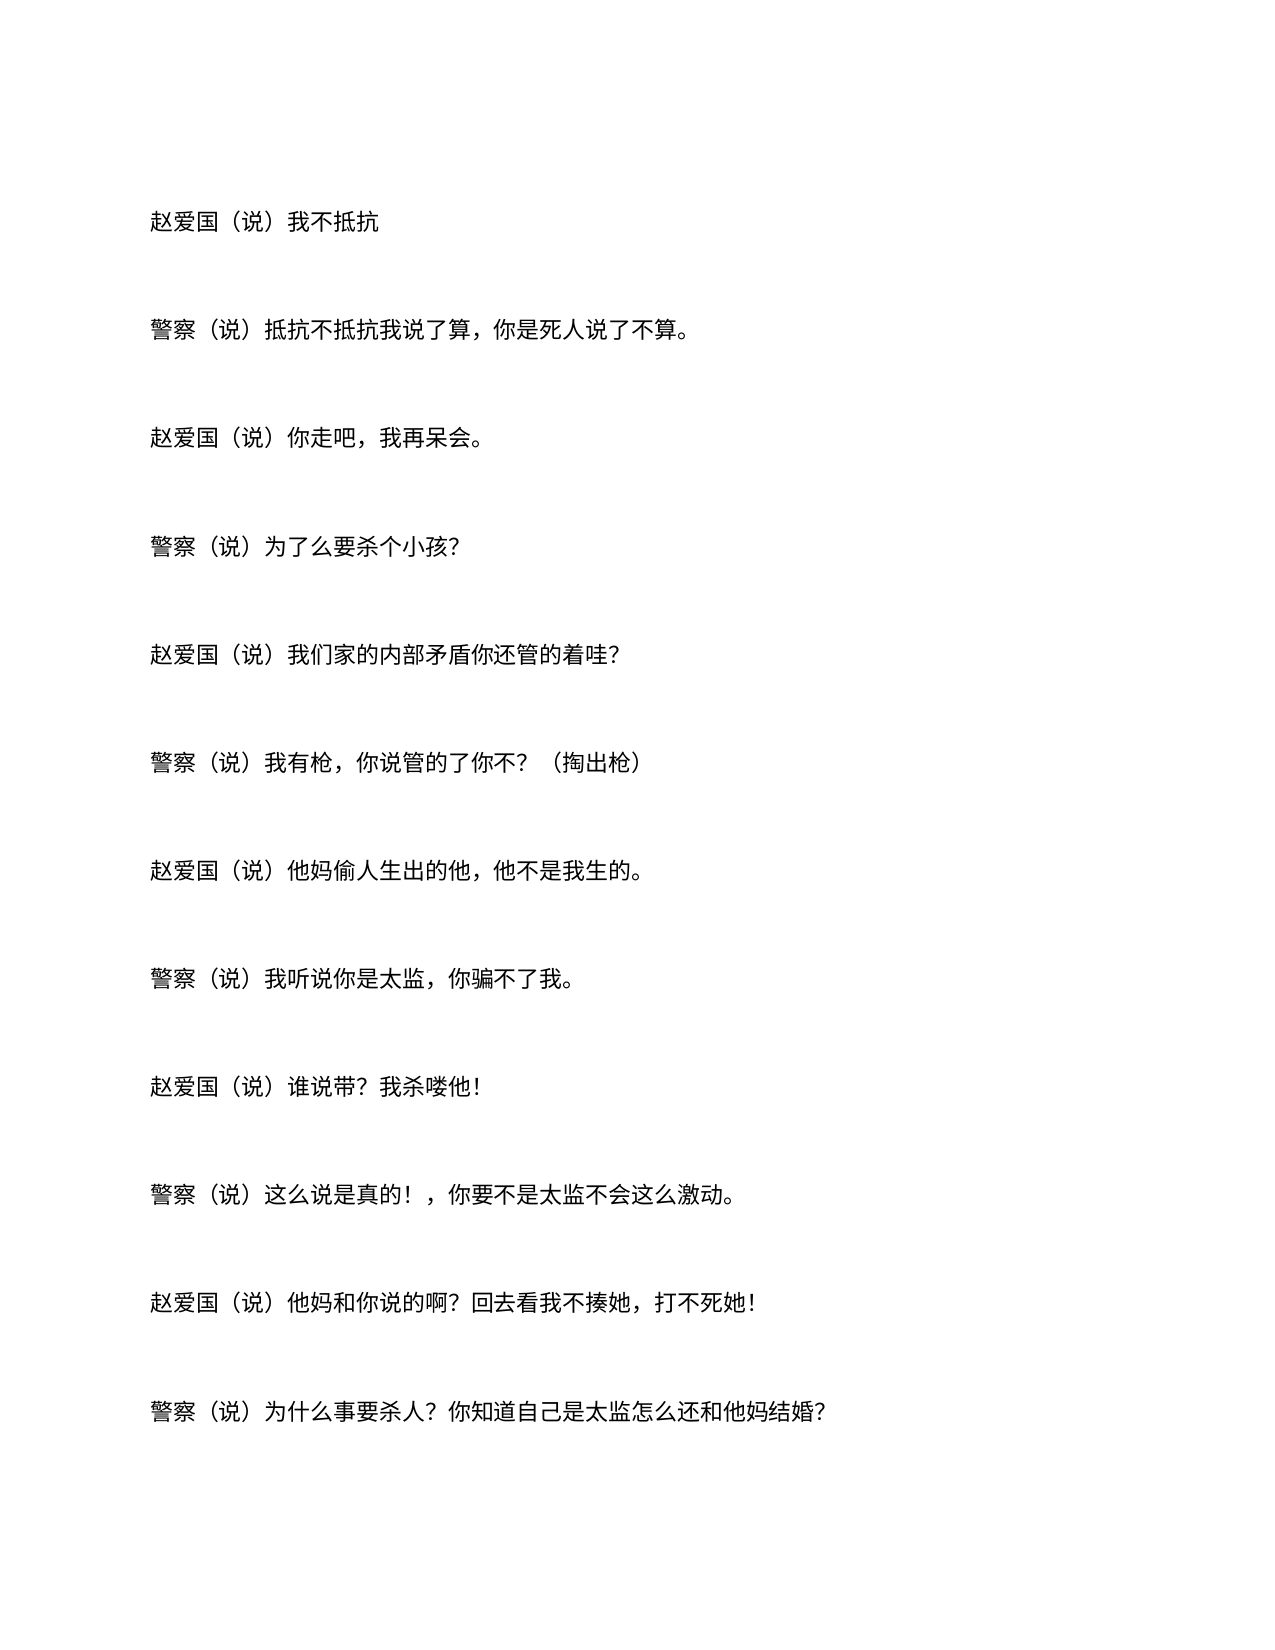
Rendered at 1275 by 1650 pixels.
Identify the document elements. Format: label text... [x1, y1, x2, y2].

text 警察（说）我有枪，你说管的了你不？（掏出枪） [150, 745, 1125, 778]
text 赵爱国（说）谁说带？我杀喽他！ [150, 1069, 1125, 1102]
text 赵爱国（说）他妈和你说的啊？回去看我不揍她，打不死她！ [150, 1285, 1125, 1318]
text 赵爱国（说）我们家的内部矛盾你还管的着哇？ [150, 637, 1125, 670]
text 警察（说）为什么事要杀人？你知道自己是太监怎么还和他妈结婚？ [150, 1393, 1125, 1427]
text 赵爱国（说）他妈偷人生出的他，他不是我生的。 [150, 853, 1125, 886]
text 赵爱国（说）我不抵抗 [150, 204, 1125, 237]
text 警察（说）我听说你是太监，你骗不了我。 [150, 961, 1125, 994]
text 警察（说）抵抗不抵抗我说了算，你是死人说了不算。 [150, 312, 1125, 345]
text 警察（说）为了么要杀个小孩？ [150, 528, 1125, 562]
text 警察（说）这么说是真的！，你要不是太监不会这么激动。 [150, 1177, 1125, 1210]
text 赵爱国（说）你走吧，我再呆会。 [150, 420, 1125, 453]
